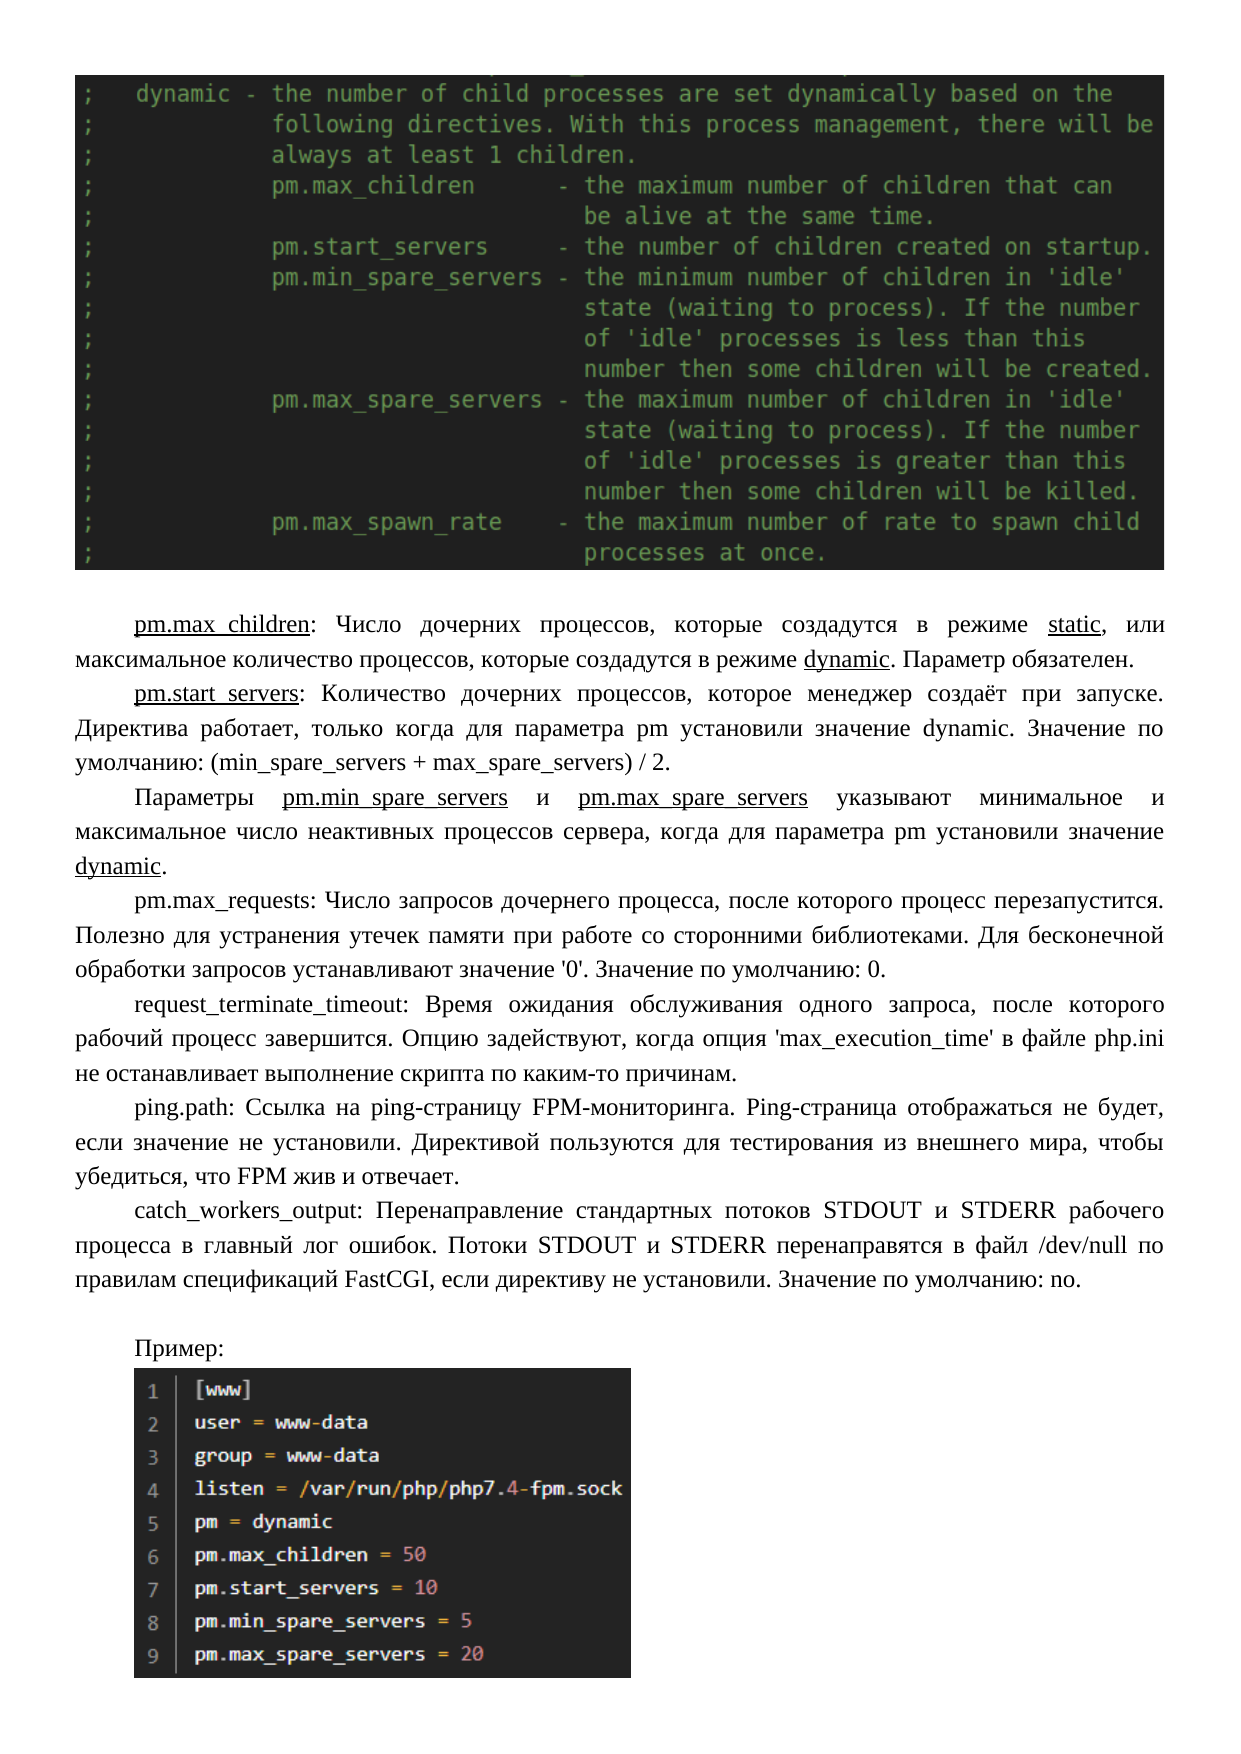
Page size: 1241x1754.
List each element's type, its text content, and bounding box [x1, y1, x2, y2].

text catch_workers_output: Перенаправление стандартных потоков STDOUT и STDERR рабочего процесса в главный лог ошибок. Потоки STDOUT и STDERR перенаправятся в файл /dev/null по правилам спецификаций FastCGI, если директиву не установили. Значение по умолчанию: no. [75, 1196, 1165, 1293]
text ping.path: Ссылка на ping-страницу FPM-мониторинга. Ping-страница отображаться не будет, если значение не установили. Директивой пользуются для тестирования из внешнего мира, чтобы убедиться, что FPM жив и отвечает. [75, 1092, 1165, 1190]
picture [75, 75, 1165, 570]
text pm.start_servers: Количество дочерних процессов, которое менеджер создаёт при запуске. Директива работает, только когда для параметра pm установили значение dynamic. Значение по умолчанию: (min_spare_servers + max_spare_servers) / 2. [75, 678, 1165, 776]
picture [134, 1368, 631, 1678]
text request_terminate_timeout: Время ожидания обслуживания одного запроса, после которого рабочий процесс завершится. Опцию задействуют, когда опция 'max_execution_time' в файле php.ini не останавливает выполнение скрипта по каким-то причинам. [75, 989, 1165, 1086]
text Параметры pm.min_spare_servers и pm.max_spare_servers указывают минимальное и максимальное число неактивных процессов сервера, когда для параметра pm установили значение dynamic. [75, 782, 1165, 879]
text pm.max_requests: Число запросов дочернего процесса, после которого процесс перезапустится. Полезно для устранения утечек памяти при работе со сторонними библиотеками. Для бесконечной обработки запросов устанавливают значение '0'. Значение по умолчанию: 0. [75, 885, 1165, 983]
text pm.max_children: Число дочерних процессов, которые создадутся в режиме static, или максимальное количество процессов, которые создадутся в режиме dynamic. Параметр обязателен. [75, 609, 1165, 673]
text Пример: [75, 1333, 1165, 1362]
